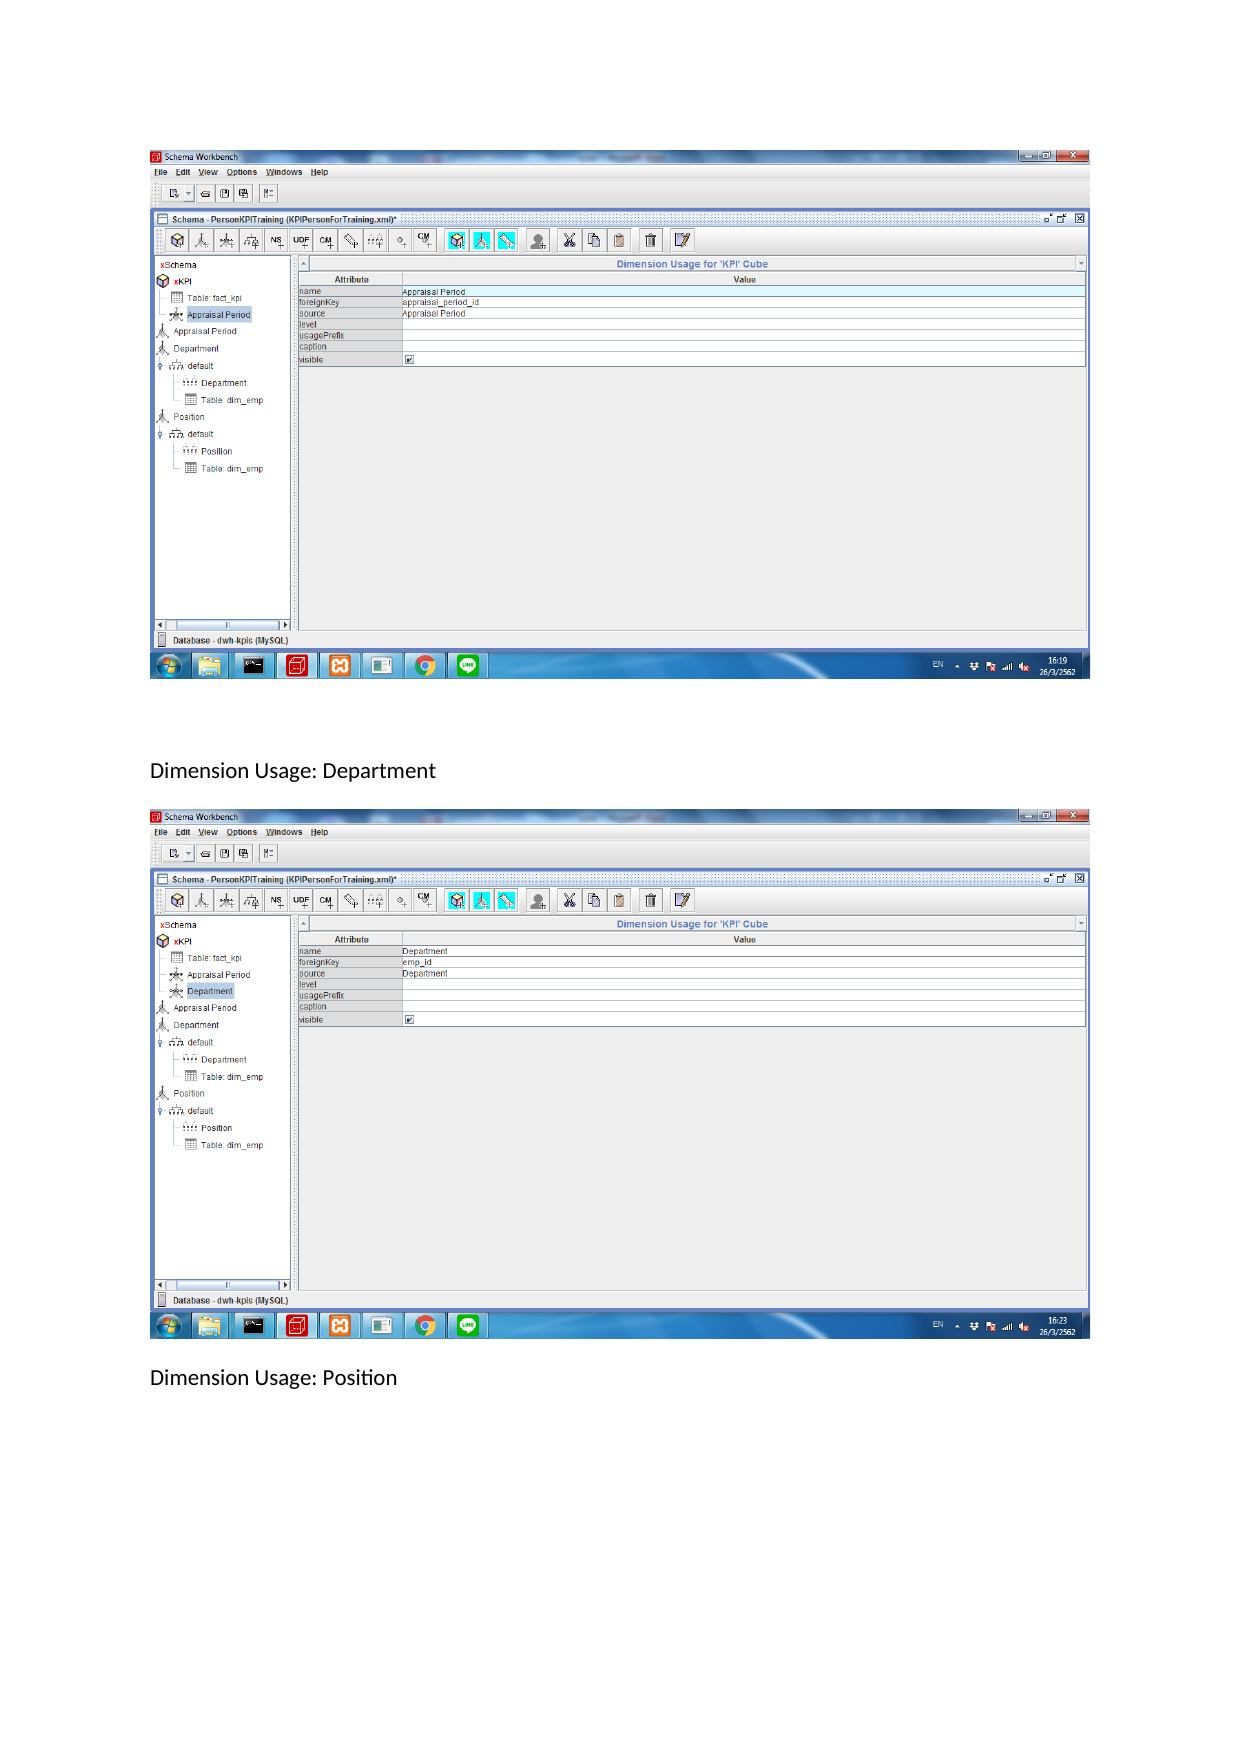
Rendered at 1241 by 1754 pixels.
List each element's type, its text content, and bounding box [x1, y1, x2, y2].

text Dimension Usage: Department [150, 757, 1090, 784]
text Dimension Usage: Position [150, 1363, 1090, 1391]
picture [150, 150, 1091, 679]
picture [150, 809, 1091, 1339]
